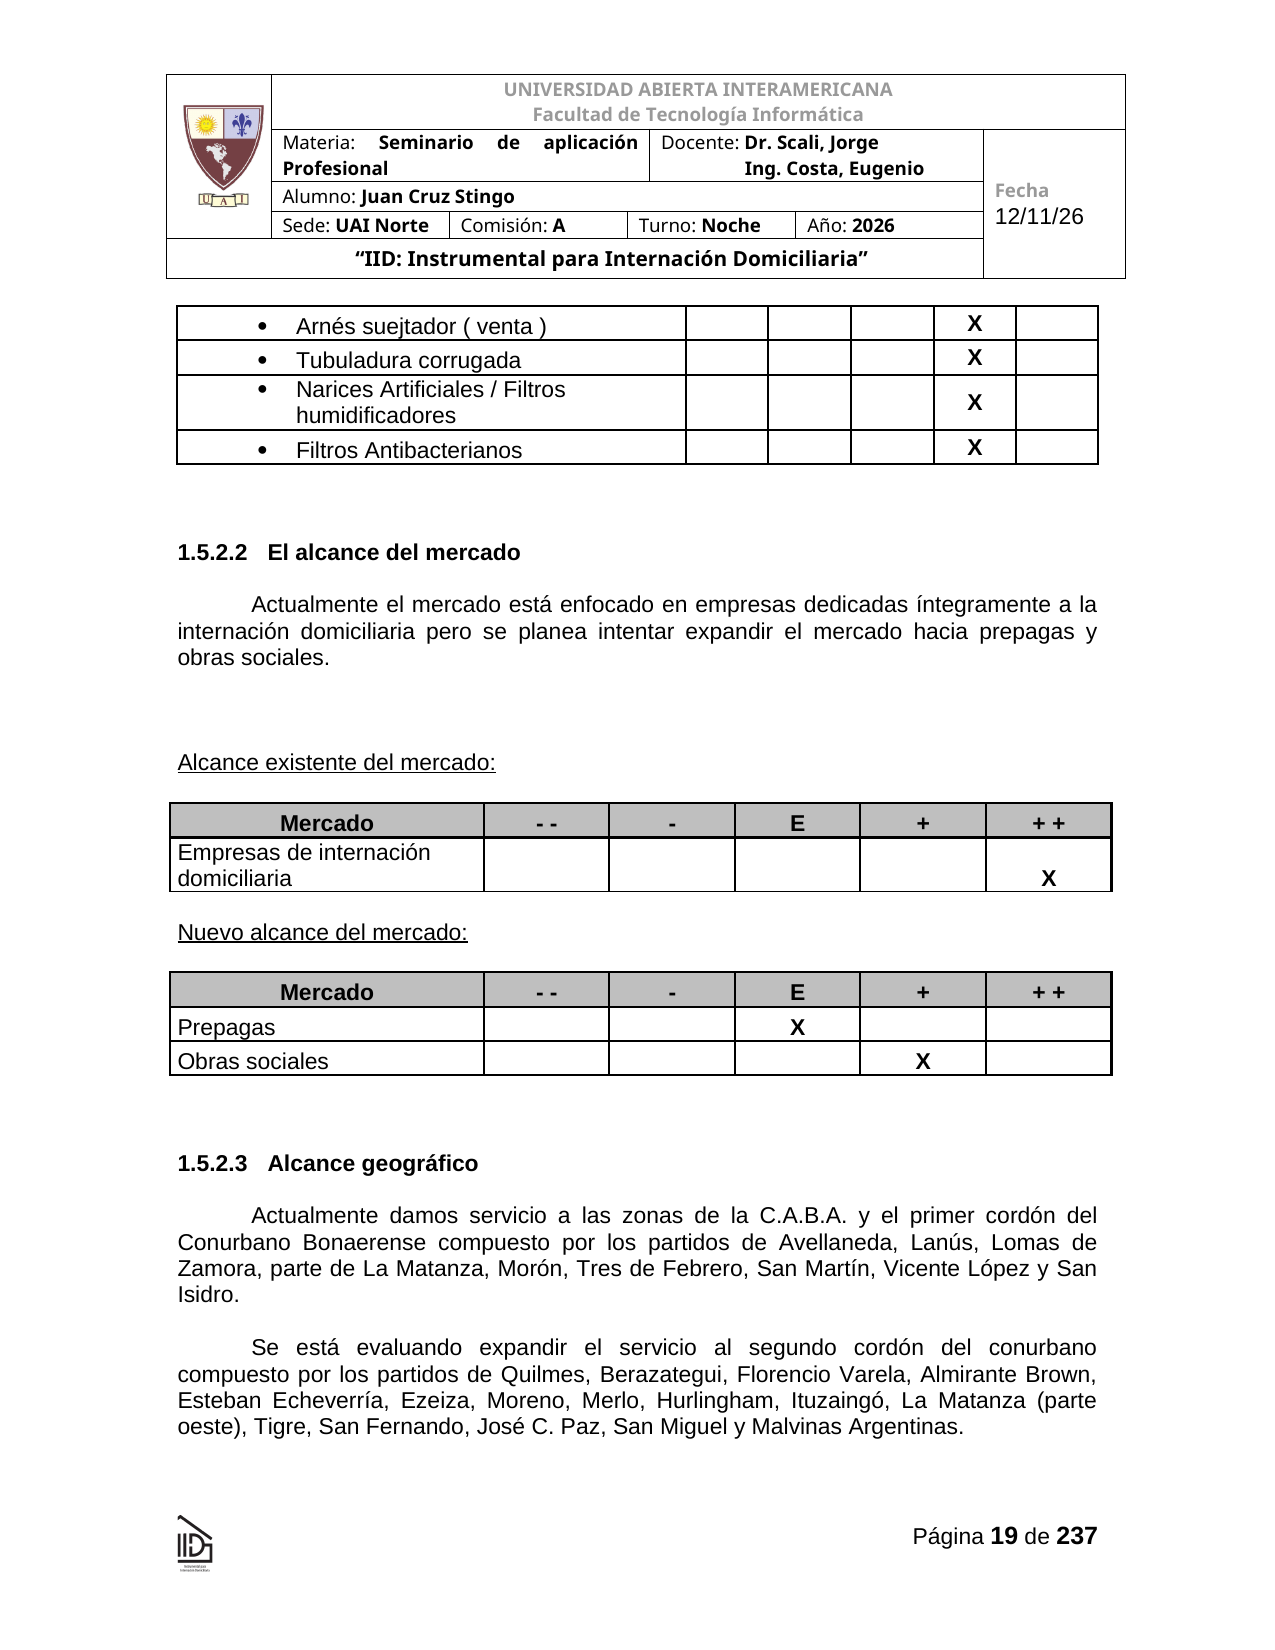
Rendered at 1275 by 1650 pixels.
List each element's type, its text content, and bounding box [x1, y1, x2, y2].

table_header - [610, 973, 734, 1006]
table_cell X [736, 1008, 859, 1040]
table_cell [687, 341, 767, 374]
table_header Mercado [171, 973, 483, 1006]
table_cell [610, 839, 734, 891]
table_cell [987, 1042, 1110, 1074]
text Se está evaluando expandir el servicio al segundo cordón del conurbano compuesto por los partidos de Quilmes, Berazategui, Florencio Varela, Almirante Brown, Esteban Echeverría, Ezeiza, Moreno, Merlo, Hurlingham, Ituzaingó, La Matanza (parte oeste), Tigre, San Fernando, José C. Paz, San Miguel y Malvinas Argentinas. [177, 1334, 1098, 1439]
table_cell X [987, 839, 1110, 891]
table_cell X [861, 1042, 985, 1074]
table_cell [485, 1008, 608, 1040]
table_cell [687, 431, 767, 463]
text Nuevo alcance del mercado: [177, 918, 1098, 945]
table_cell [861, 1008, 985, 1040]
table_header - - [485, 804, 608, 836]
table_header - - [485, 973, 608, 1006]
table_header Mercado [171, 804, 483, 836]
picture [167, 97, 271, 211]
table_cell [852, 376, 933, 428]
table_header + [861, 804, 985, 836]
table_cell [769, 341, 850, 374]
table_cell [769, 376, 850, 428]
table_cell [485, 1042, 608, 1074]
table_cell Prepagas [171, 1008, 483, 1040]
table_header + + [987, 973, 1110, 1006]
table_cell [1017, 341, 1097, 374]
text Alcance existente del mercado: [177, 749, 1098, 776]
table_header + + [987, 804, 1110, 836]
table_cell [987, 1008, 1110, 1040]
table_cell [687, 376, 767, 428]
table_cell [852, 431, 933, 463]
table_cell Narices Artificiales / Filtros humidificadores [178, 376, 685, 428]
table_cell [852, 341, 933, 374]
table_cell [610, 1008, 734, 1040]
table_header - [610, 804, 734, 836]
table_cell [769, 307, 850, 339]
table_cell [485, 839, 608, 891]
table_header E [736, 804, 859, 836]
table_cell [861, 839, 985, 891]
table_cell Arnés suejtador ( venta ) [178, 307, 685, 339]
table_cell Obras sociales [171, 1042, 483, 1074]
table_header E [736, 973, 859, 1006]
table_cell X [935, 431, 1015, 463]
table_cell X [935, 341, 1015, 374]
text Actualmente el mercado está enfocado en empresas dedicadas íntegramente a la internación domiciliaria pero se planea intentar expandir el mercado hacia prepagas y obras sociales. [177, 591, 1098, 670]
picture [165, 1508, 225, 1585]
table_cell [736, 1042, 859, 1074]
picture [272, 130, 283, 181]
table_cell Filtros Antibacterianos [178, 431, 685, 463]
table_cell X [935, 376, 1015, 428]
subtitle Alcance geográfico [177, 1150, 1098, 1176]
subtitle El alcance del mercado [177, 538, 1098, 565]
table_cell [1017, 431, 1097, 463]
table_cell [736, 839, 859, 891]
text Actualmente damos servicio a las zonas de la C.A.B.A. y el primer cordón del Conurbano Bonaerense compuesto por los partidos de Avellaneda, Lanús, Lomas de Zamora, parte de La Matanza, Morón, Tres de Febrero, San Martín, Vicente López y San Isidro. [177, 1202, 1098, 1308]
table_cell [687, 307, 767, 339]
table_cell [769, 431, 850, 463]
table_cell X [935, 307, 1015, 339]
picture [272, 182, 283, 211]
table_cell [1017, 307, 1097, 339]
table_cell Tubuladura corrugada [178, 341, 685, 374]
table_cell [1017, 376, 1097, 428]
table_header + [861, 973, 985, 1006]
table_cell [852, 307, 933, 339]
table_cell [610, 1042, 734, 1074]
table_cell Empresas de internación domiciliaria [171, 839, 483, 891]
picture [272, 97, 283, 129]
